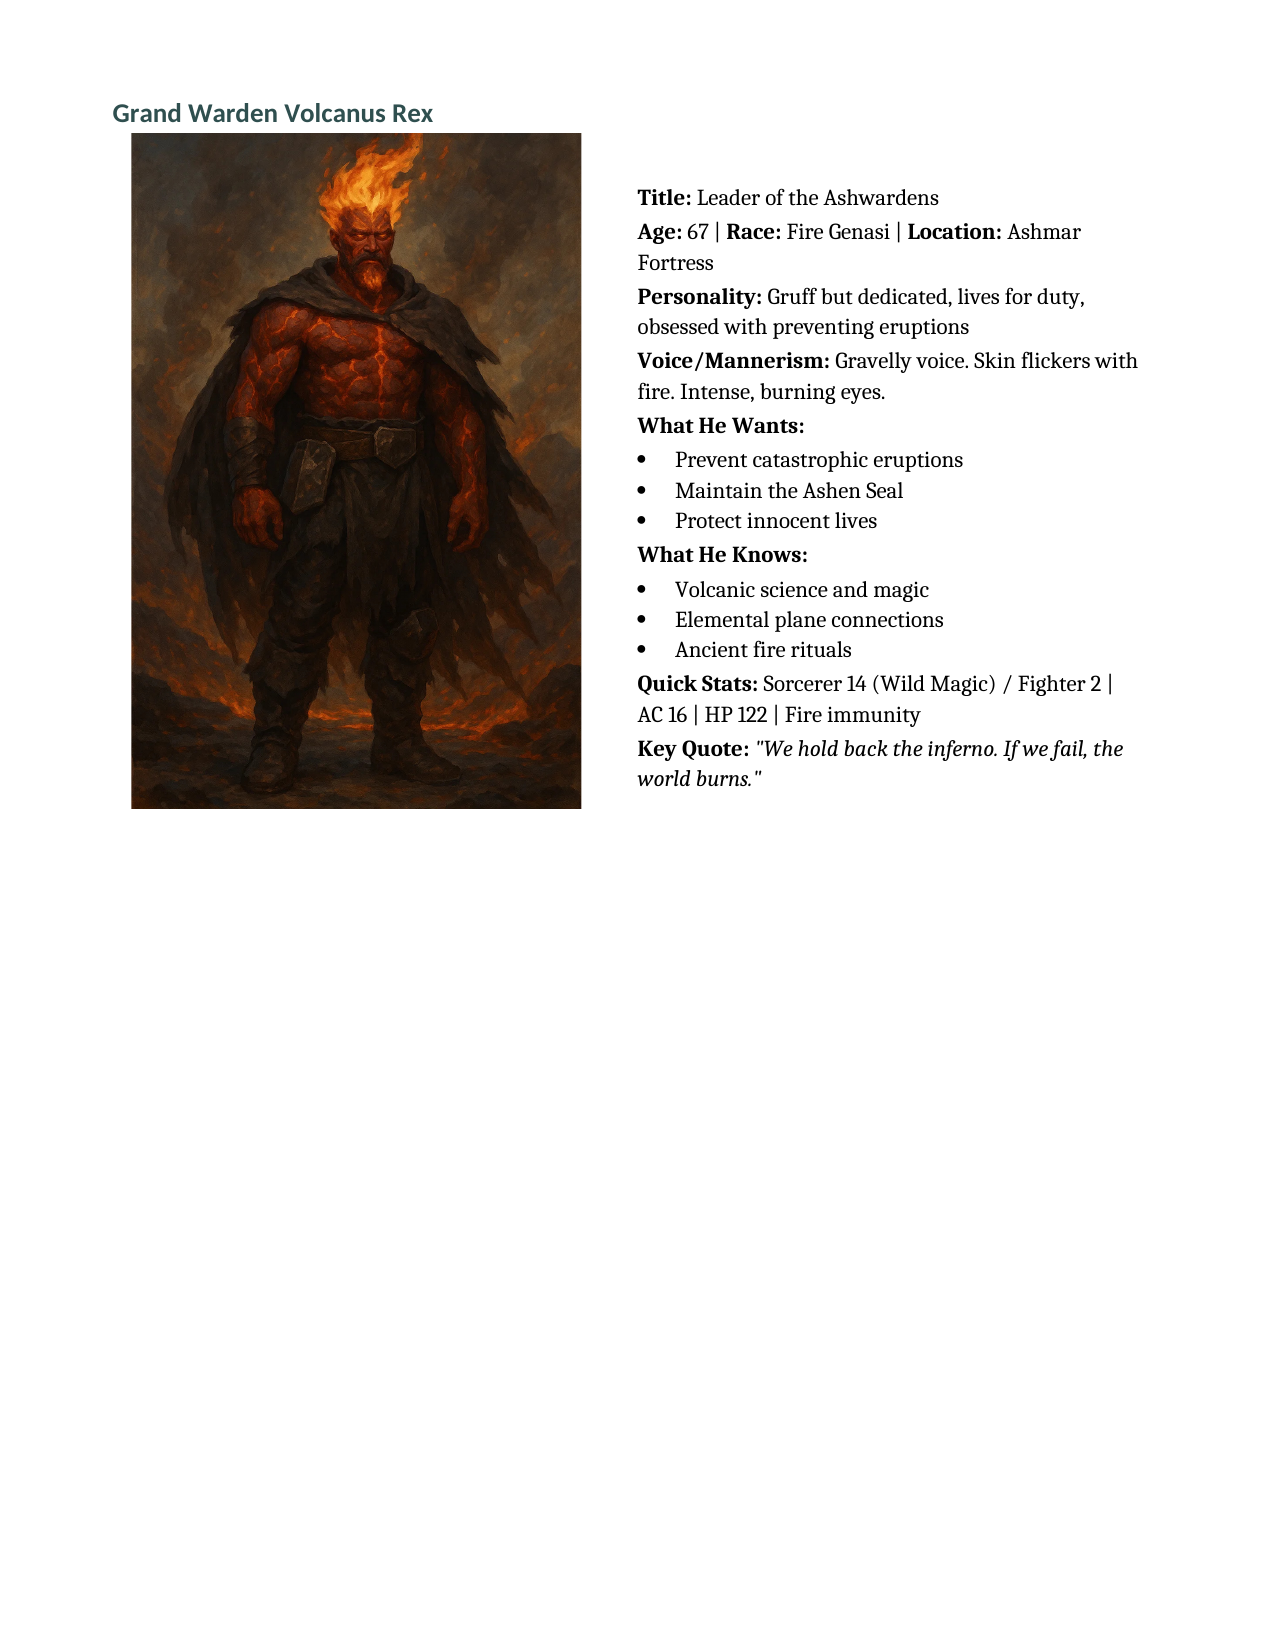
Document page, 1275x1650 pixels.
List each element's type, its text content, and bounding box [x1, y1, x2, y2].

picture [131, 133, 582, 809]
table_header Title: Leader of the Ashwardens Age: 67 | Race: Fire Genasi | Location: Ashmar Fortress Personality: Gruff but dedicated, lives for duty, obsessed with preventing eruptions Voice/Mannerism: Gravelly voice. Skin flickers with fire. Intense, burning eyes. What He Wants: Prevent catastrophic eruptions Maintain the Ashen Seal Protect innocent lives What He Knows: Volcanic science and magic Elemental plane connections Ancient fire rituals Quick Stats: Sorcerer 14 (Wild Magic) / Fighter 2 | AC 16 | HP 122 | Fire immunity Key Quote: "We hold back the inferno. If we fail, the world burns." [626, 134, 1151, 833]
table_header [101, 134, 626, 833]
subtitle Grand Warden Volcanus Rex [112, 96, 1162, 129]
